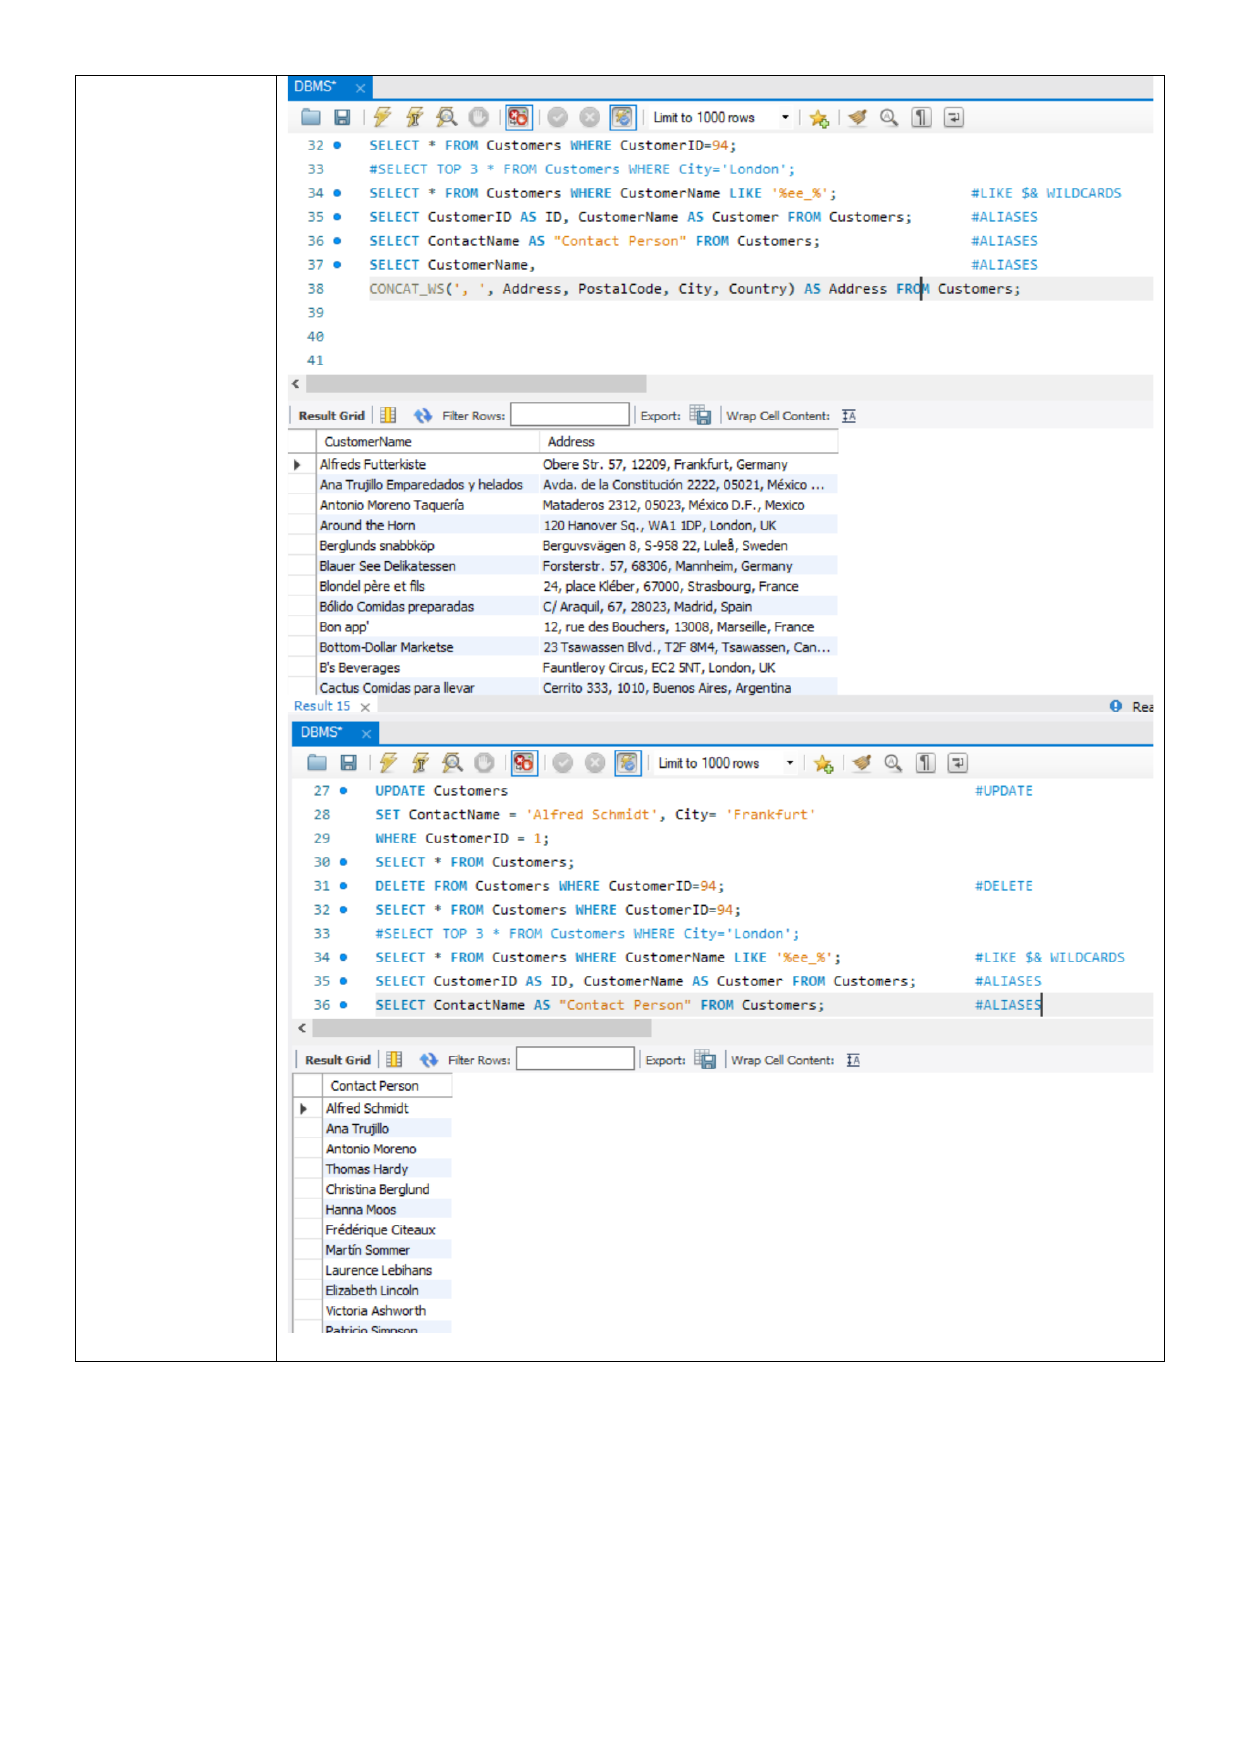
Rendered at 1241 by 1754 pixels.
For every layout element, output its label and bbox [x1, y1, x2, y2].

table_cell [76, 76, 276, 1361]
table_cell [277, 76, 1164, 1361]
picture [287, 76, 1154, 1333]
